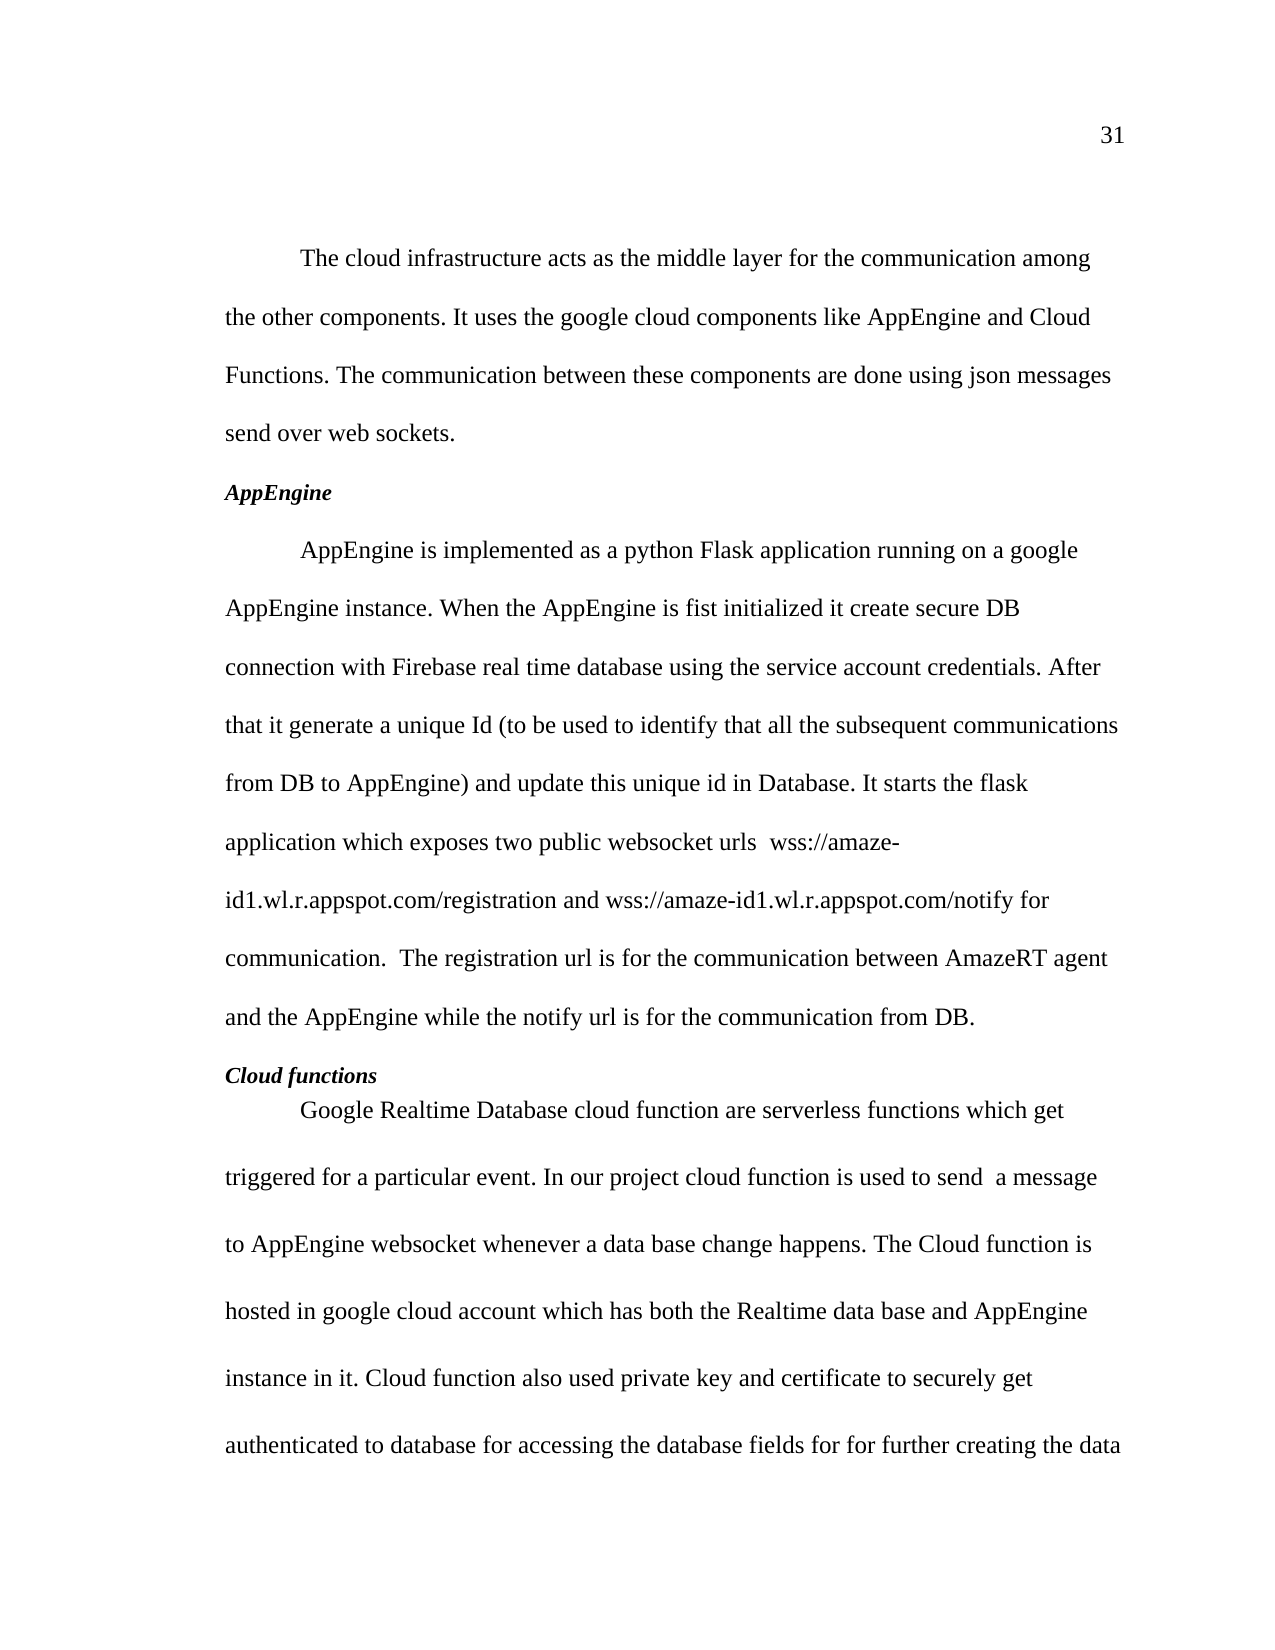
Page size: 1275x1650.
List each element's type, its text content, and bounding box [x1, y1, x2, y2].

subtitle AppEngine [225, 453, 1125, 512]
text The cloud infrastructure acts as the middle layer for the communication among the other components. It uses the google cloud components like AppEngine and Cloud Functions. The communication between these components are done using json messages send over web sockets. [225, 220, 1125, 453]
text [225, 1095, 1125, 1459]
text AppEngine is implemented as a python Flask application running on a google AppEngine instance. When the AppEngine is fist initialized it create secure DB connection with Firebase real time database using the service account credentials. After that it generate a unique Id (to be used to identify that all the subsequent communications from DB to AppEngine) and update this unique id in Database. It starts the flask application which exposes two public websocket urls wss://amaze-id1.wl.r.appspot.com/registration and wss://amaze-id1.wl.r.appspot.com/notify for communication. The registration url is for the communication between AmazeRT agent and the AppEngine while the notify url is for the communication from DB. [225, 512, 1125, 1037]
subtitle Cloud functions [225, 1037, 1125, 1095]
